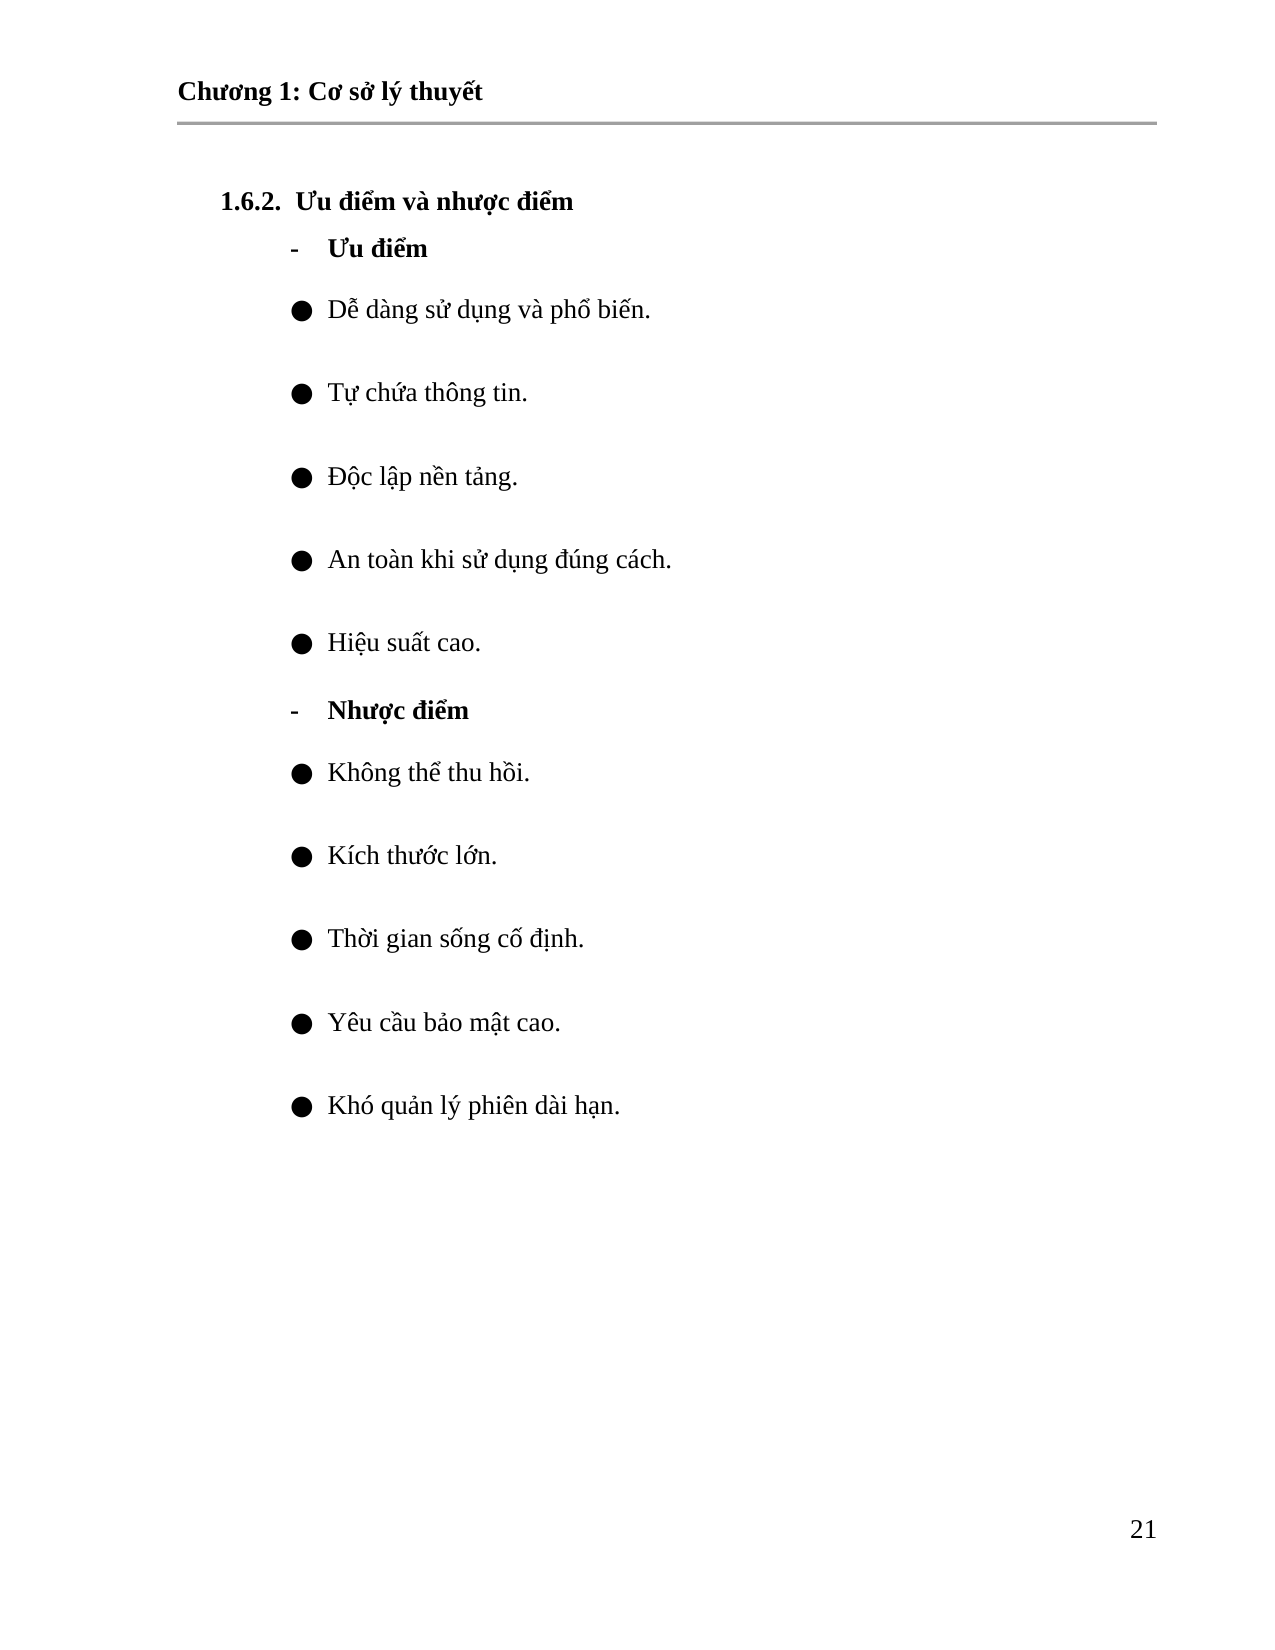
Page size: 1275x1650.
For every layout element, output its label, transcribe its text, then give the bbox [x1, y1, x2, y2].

list Tự chứa thông tin. [290, 362, 1157, 417]
list Ưu điểm [290, 232, 1157, 263]
list Dễ dàng sử dụng và phổ biến. [290, 278, 1157, 334]
list An toàn khi sử dụng đúng cách. [290, 528, 1157, 583]
list Nhược điểm [290, 694, 1157, 726]
list Độc lập nền tảng. [290, 445, 1157, 500]
list Ưu điểm và nhược điểm [220, 185, 1157, 216]
list Thời gian sống cố định. [290, 908, 1157, 963]
list Hiệu suất cao. [290, 611, 1157, 667]
list Yêu cầu bảo mật cao. [290, 991, 1157, 1046]
list Khó quản lý phiên dài hạn. [290, 1074, 1157, 1129]
list Kích thước lớn. [290, 824, 1157, 880]
list Không thể thu hồi. [290, 741, 1157, 797]
